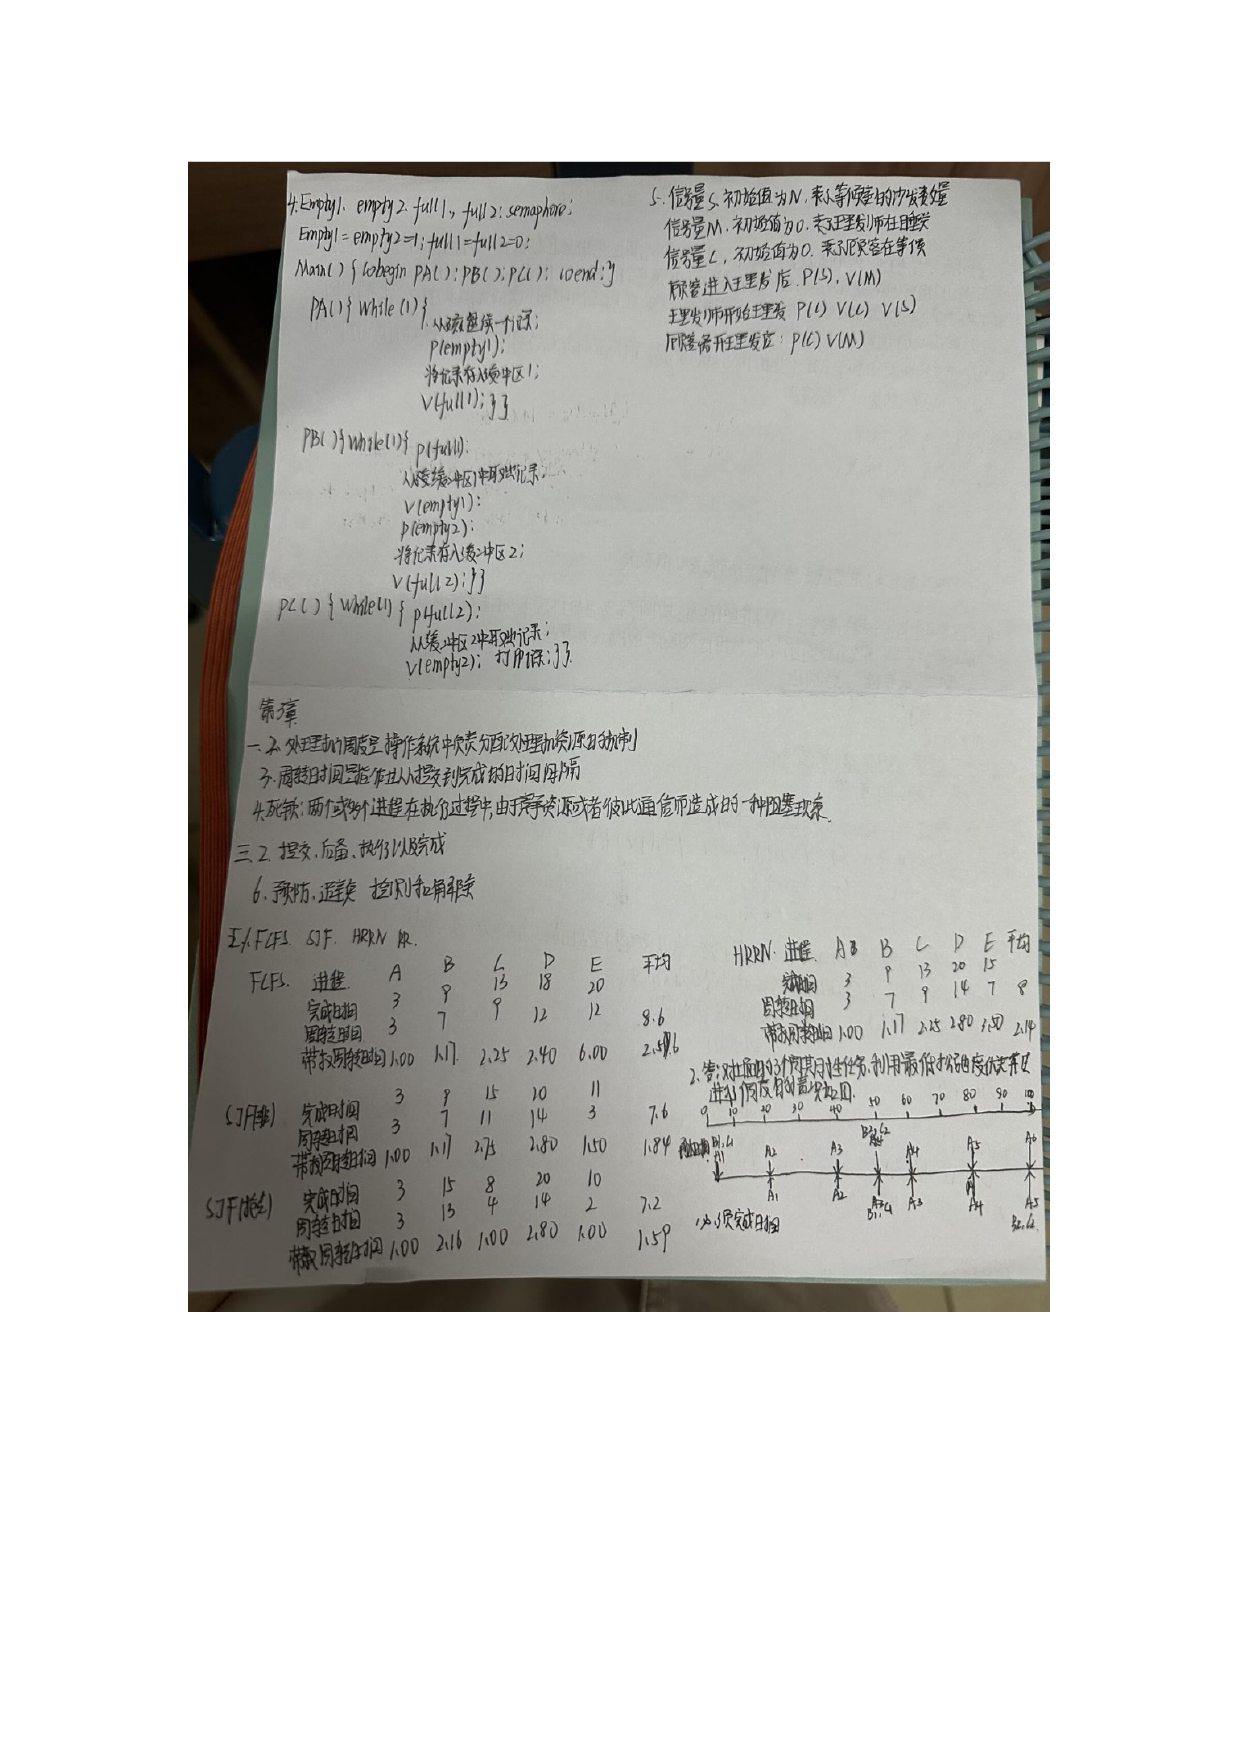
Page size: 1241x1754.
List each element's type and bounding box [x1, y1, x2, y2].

picture [188, 163, 1050, 1311]
